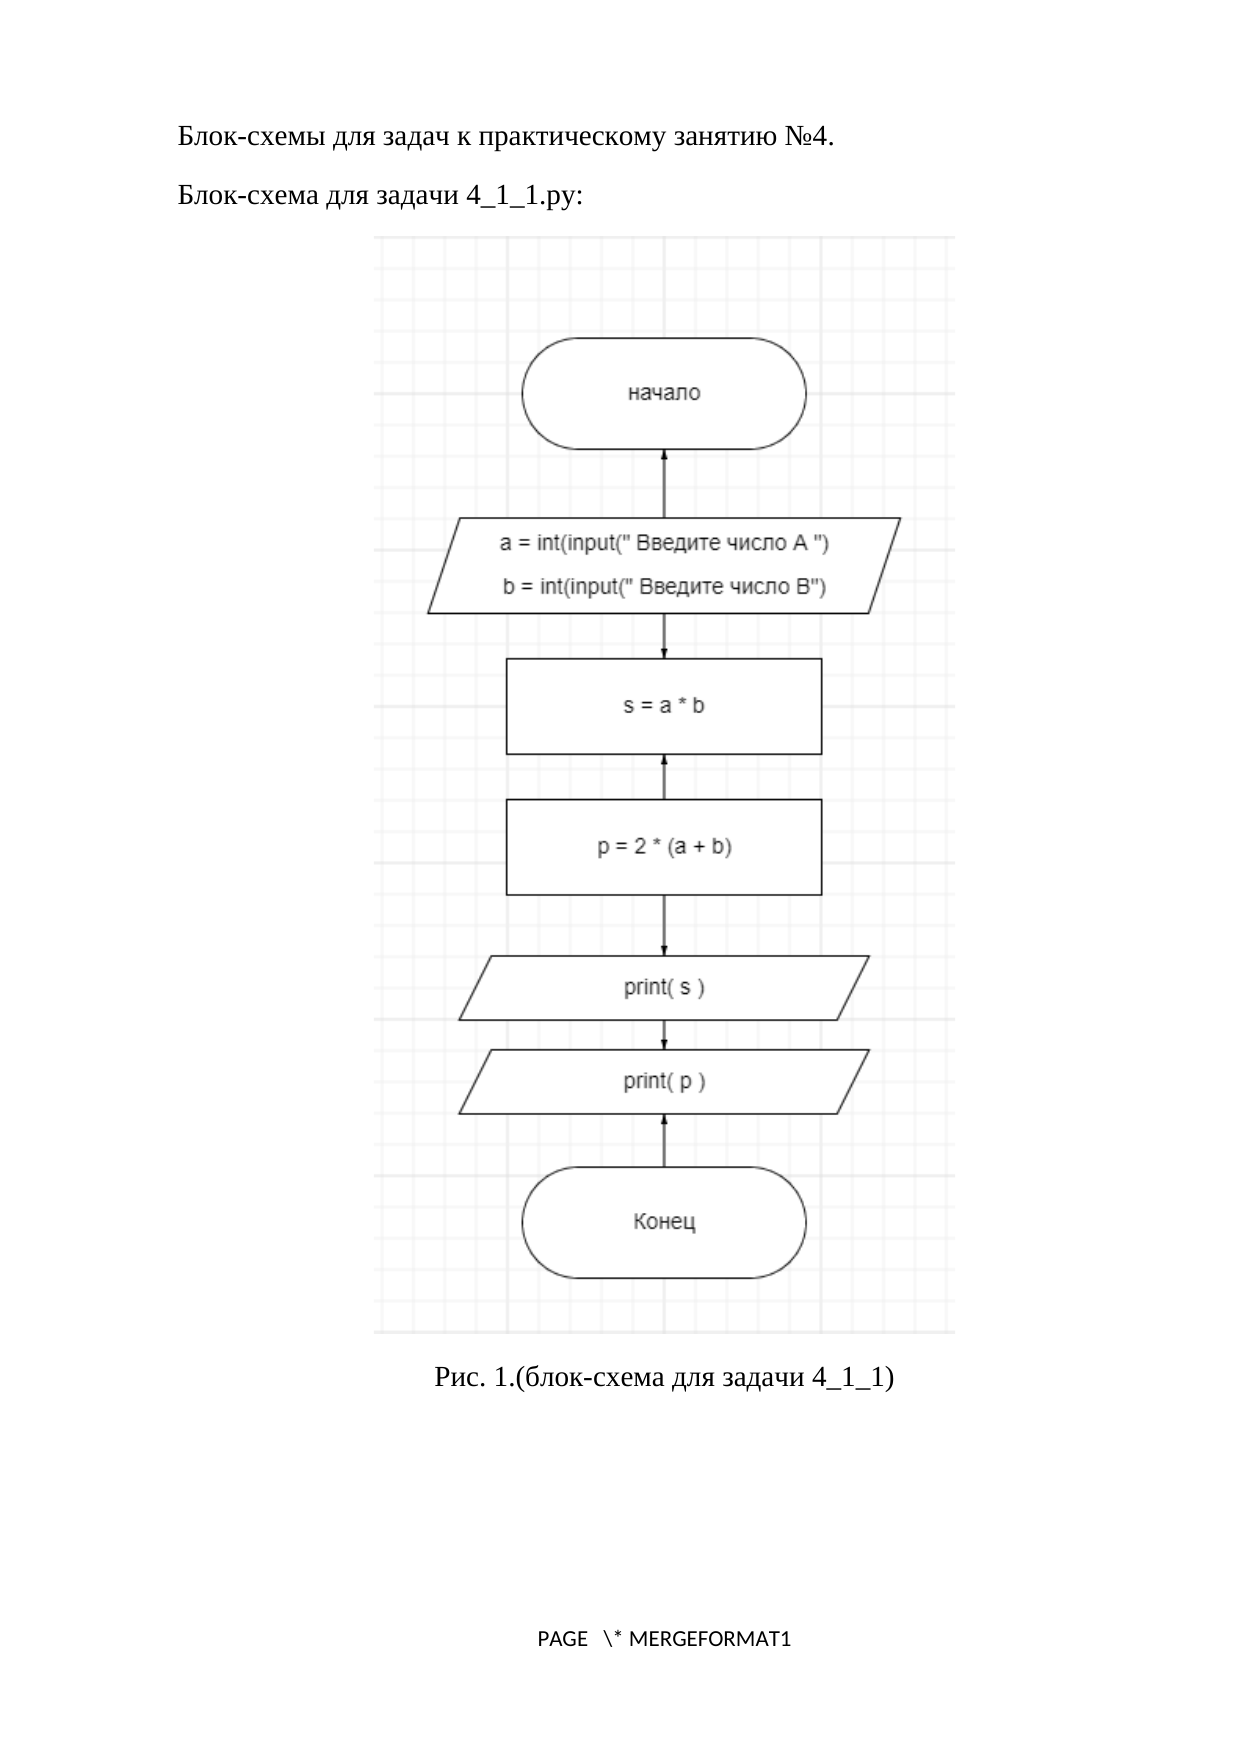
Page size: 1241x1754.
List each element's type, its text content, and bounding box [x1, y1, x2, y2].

picture [373, 236, 955, 1334]
text Рис. 1.(блок-схема для задачи 4_1_1) [177, 1359, 1152, 1392]
text Блок-схема для задачи 4_1_1.py: [177, 177, 1152, 211]
text Блок-схемы для задач к практическому занятию №4. [177, 118, 1152, 152]
